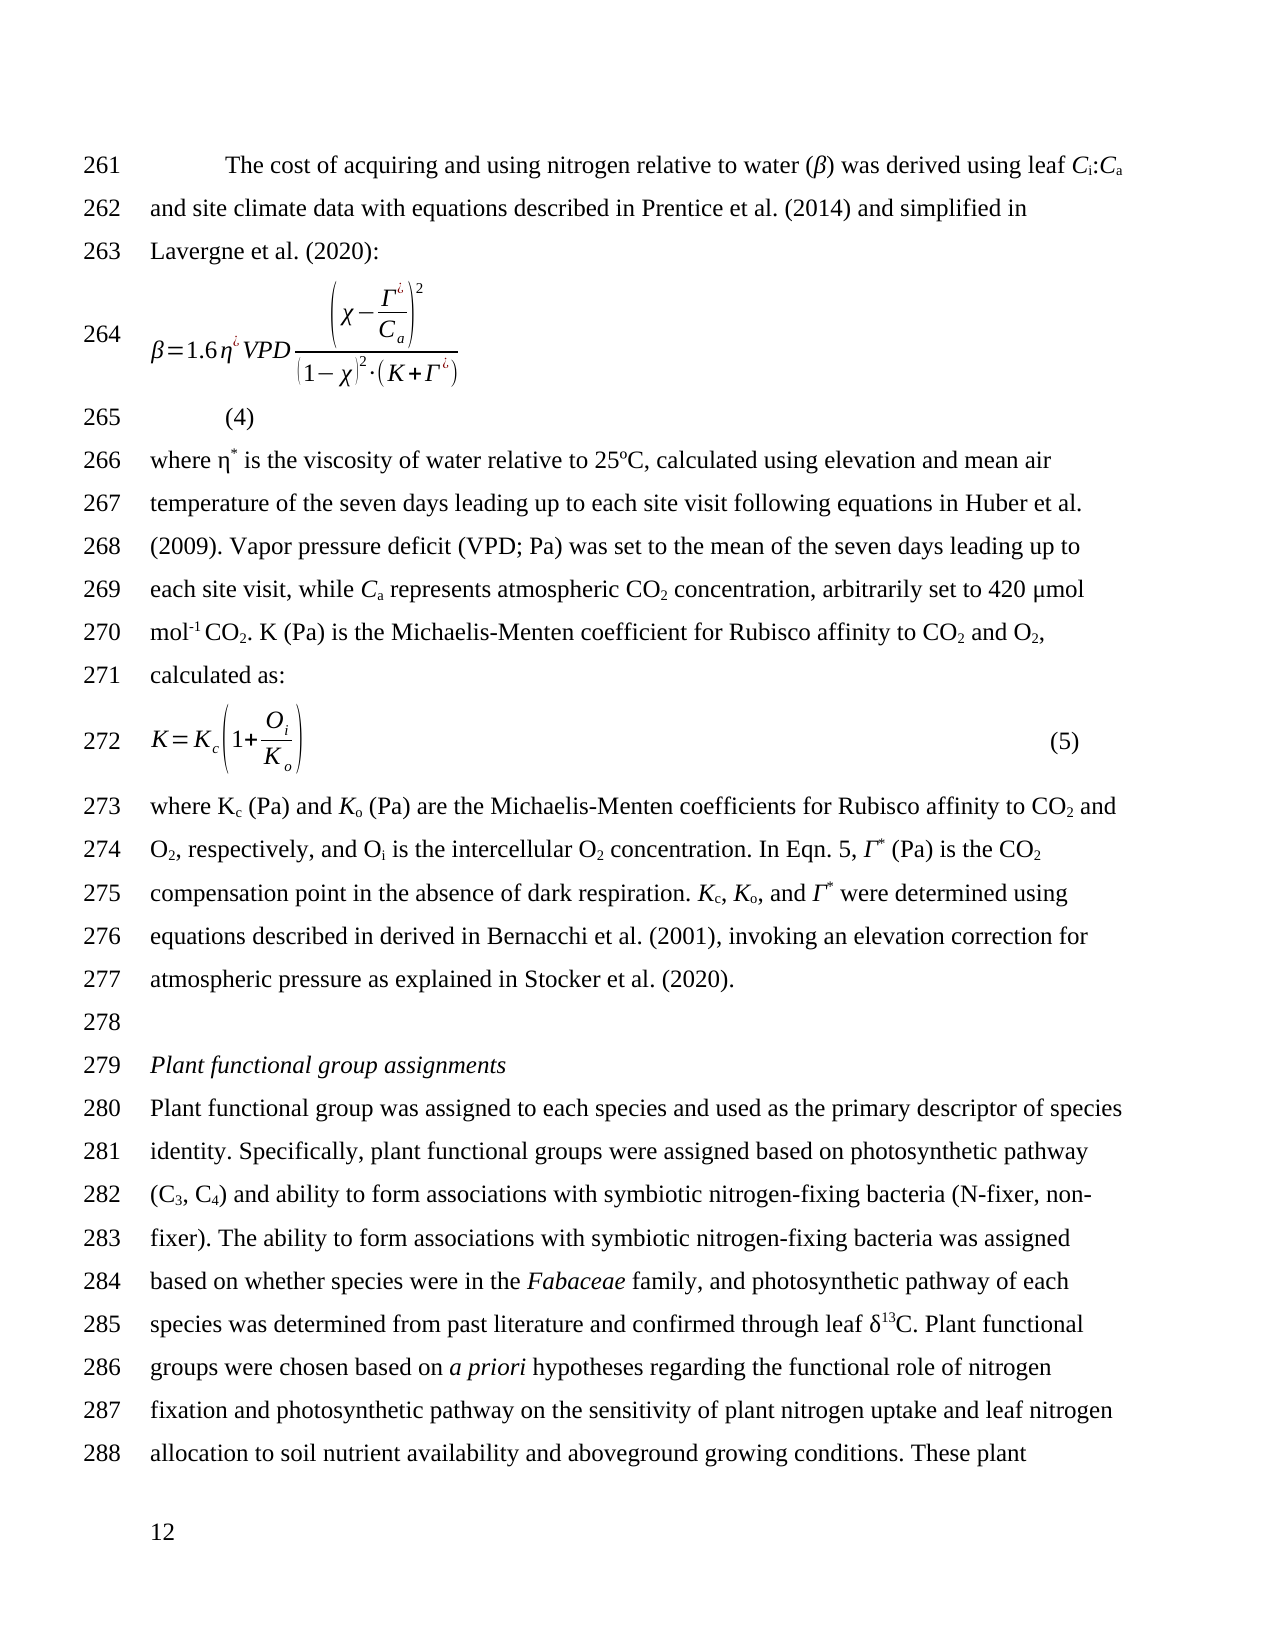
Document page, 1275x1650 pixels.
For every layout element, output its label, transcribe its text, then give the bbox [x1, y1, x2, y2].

text where Kc (Pa) and Ko (Pa) are the Michaelis-Menten coefficients for Rubisco affinity to CO2 and O2, respectively, and Oi is the intercellular O2 concentration. In Eqn. 5, Γ* (Pa) is the CO2 compensation point in the absence of dark respiration. Kc, Ko, and Γ* were determined using equations described in derived in Bernacchi et al. (2001), invoking an elevation correction for atmospheric pressure as explained in Stocker et al. (2020). [150, 791, 1125, 993]
text Plant functional group assignments [150, 1050, 1125, 1079]
text (4) [150, 279, 1125, 431]
text (5) [150, 704, 1125, 777]
text where η* is the viscosity of water relative to 25ºC, calculated using elevation and mean air temperature of the seven days leading up to each site visit following equations in Huber et al. (2009). Vapor pressure deficit (VPD; Pa) was set to the mean of the seven days leading up to each site visit, while Ca represents atmospheric CO2 concentration, arbitrarily set to 420 μmol mol-1 CO2. K (Pa) is the Michaelis-Menten coefficient for Rubisco affinity to CO2 and O2, calculated as: [150, 445, 1125, 689]
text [150, 1093, 1125, 1467]
text The cost of acquiring and using nitrogen relative to water (β) was derived using leaf Ci:Ca and site climate data with equations described in Prentice et al. (2014) and simplified in Lavergne et al. (2020): [150, 150, 1125, 265]
